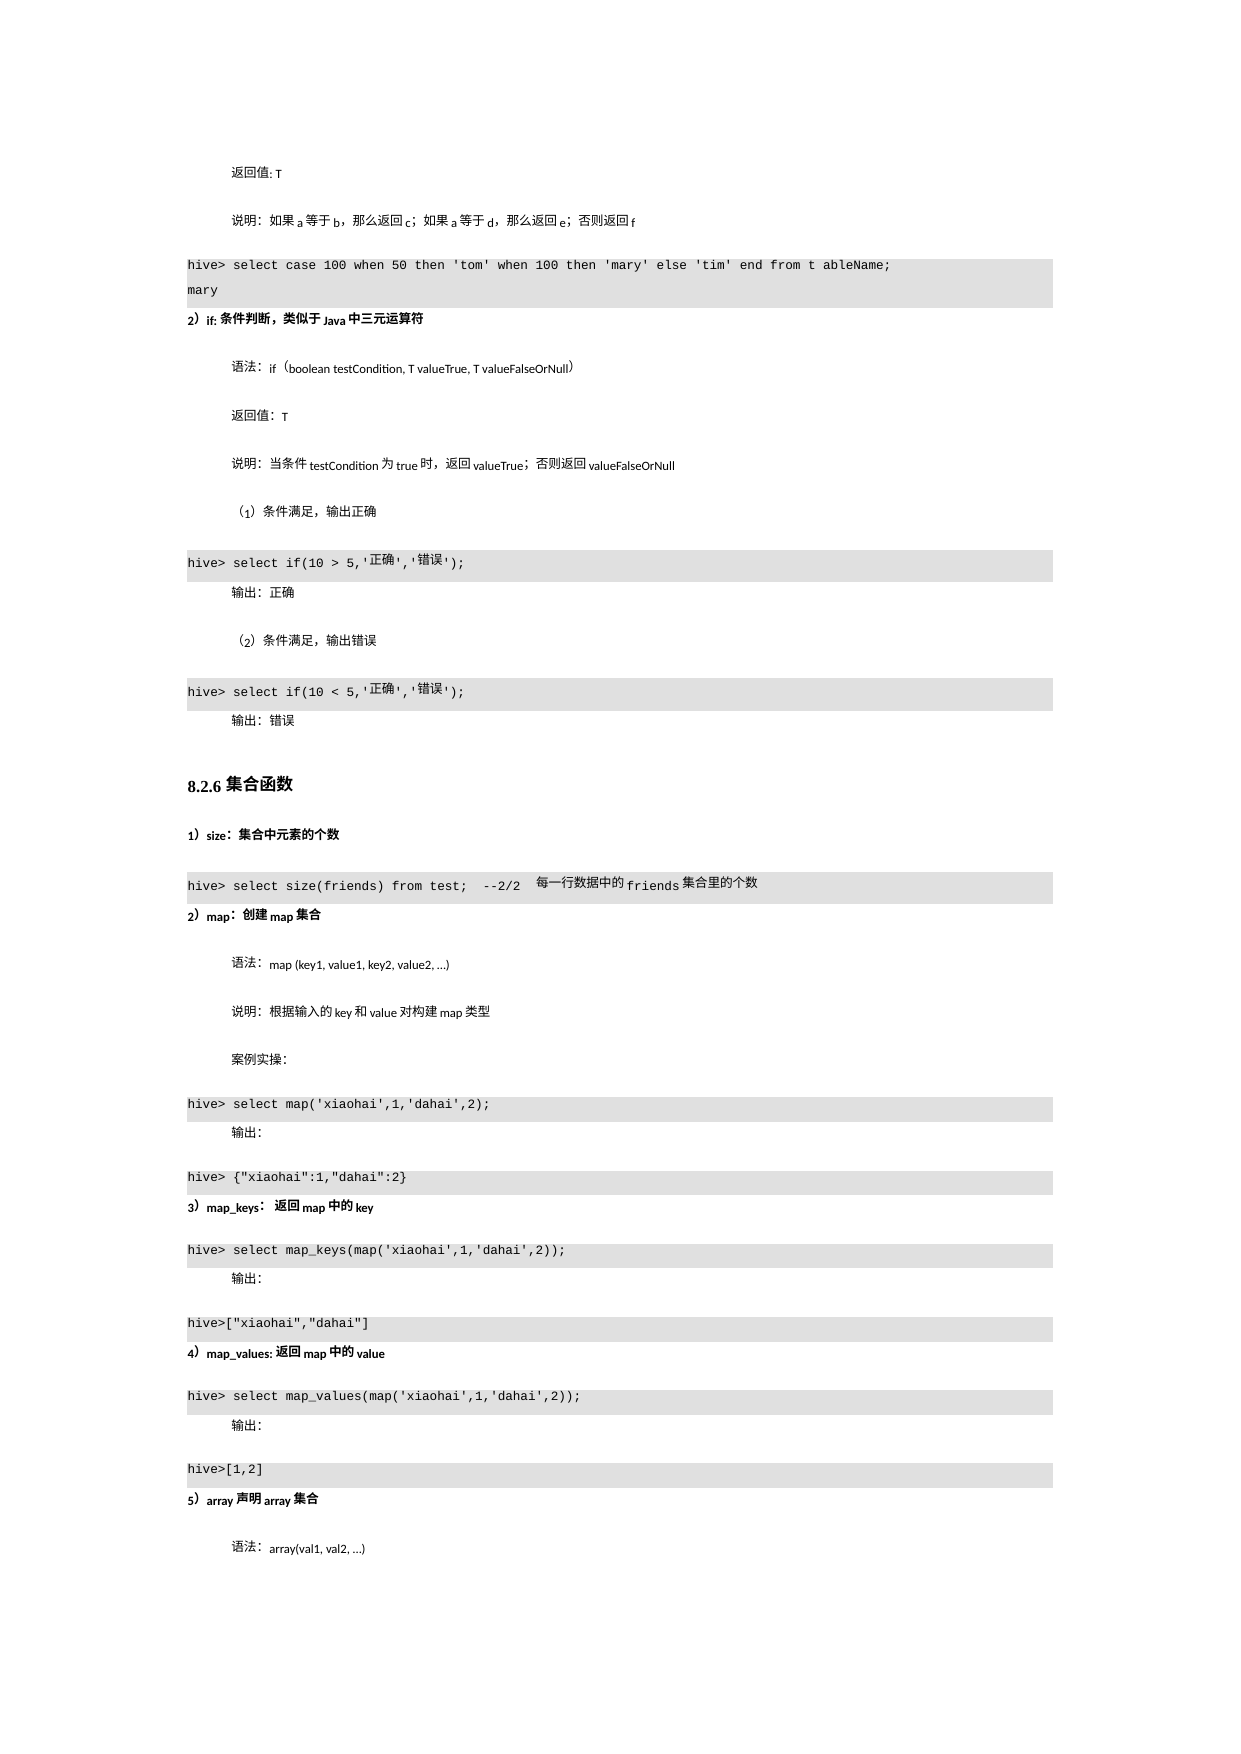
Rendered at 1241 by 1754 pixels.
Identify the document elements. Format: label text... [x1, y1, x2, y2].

text 5）array 声明array集合 [187, 1488, 1053, 1520]
text 语法：if（boolean testCondition, T valueTrue, T valueFalseOrNull） [187, 357, 1053, 389]
text （1）条件满足，输出正确 [187, 502, 1053, 534]
text hive> select case 100 when 50 then 'tom' when 100 then 'mary' else 'tim' end from t ableName; [187, 259, 1053, 283]
text 语法：array(val1, val2, …) [187, 1536, 1053, 1569]
text 返回值: T [187, 162, 1053, 194]
text 输出： [187, 1268, 1053, 1301]
text hive>[1,2] [187, 1463, 1053, 1488]
text 说明：根据输入的key和value对构建map类型 [187, 1001, 1053, 1033]
text 语法：map (key1, value1, key2, value2, …) [187, 952, 1053, 985]
text hive> select map_values(map('xiaohai',1,'dahai',2)); [187, 1390, 1053, 1415]
text hive> select size(friends) from test; --2/2 每一行数据中的friends集合里的个数 [187, 872, 1053, 904]
text hive> select map_keys(map('xiaohai',1,'dahai',2)); [187, 1244, 1053, 1268]
text 输出：错误 [187, 711, 1053, 743]
text hive> select if(10 > 5,'正确','错误'); [187, 550, 1053, 582]
text 1）size：集合中元素的个数 [187, 824, 1053, 856]
subtitle 8.2.6 集合函数 [187, 759, 1053, 824]
text 4）map_values: 返回map中的value [187, 1342, 1053, 1374]
text hive>["xiaohai","dahai"] [187, 1317, 1053, 1342]
text 说明：当条件testCondition为true时，返回valueTrue；否则返回valueFalseOrNull [187, 453, 1053, 486]
text 3）map_keys： 返回map中的key [187, 1195, 1053, 1228]
text 2）if: 条件判断，类似于Java中三元运算符 [187, 308, 1053, 341]
text （2）条件满足，输出错误 [187, 630, 1053, 663]
text 返回值：T [187, 405, 1053, 437]
text 案例实操： [187, 1049, 1053, 1082]
text 说明：如果a等于b，那么返回c；如果a等于d，那么返回e；否则返回f [187, 210, 1053, 243]
text hive> select map('xiaohai',1,'dahai',2); [187, 1097, 1053, 1122]
text hive> select if(10 < 5,'正确','错误'); [187, 678, 1053, 711]
text 输出： [187, 1122, 1053, 1155]
text mary [187, 283, 1053, 308]
text 输出： [187, 1415, 1053, 1447]
text 输出：正确 [187, 582, 1053, 614]
text 2）map：创建map集合 [187, 904, 1053, 937]
text hive> {"xiaohai":1,"dahai":2} [187, 1171, 1053, 1195]
